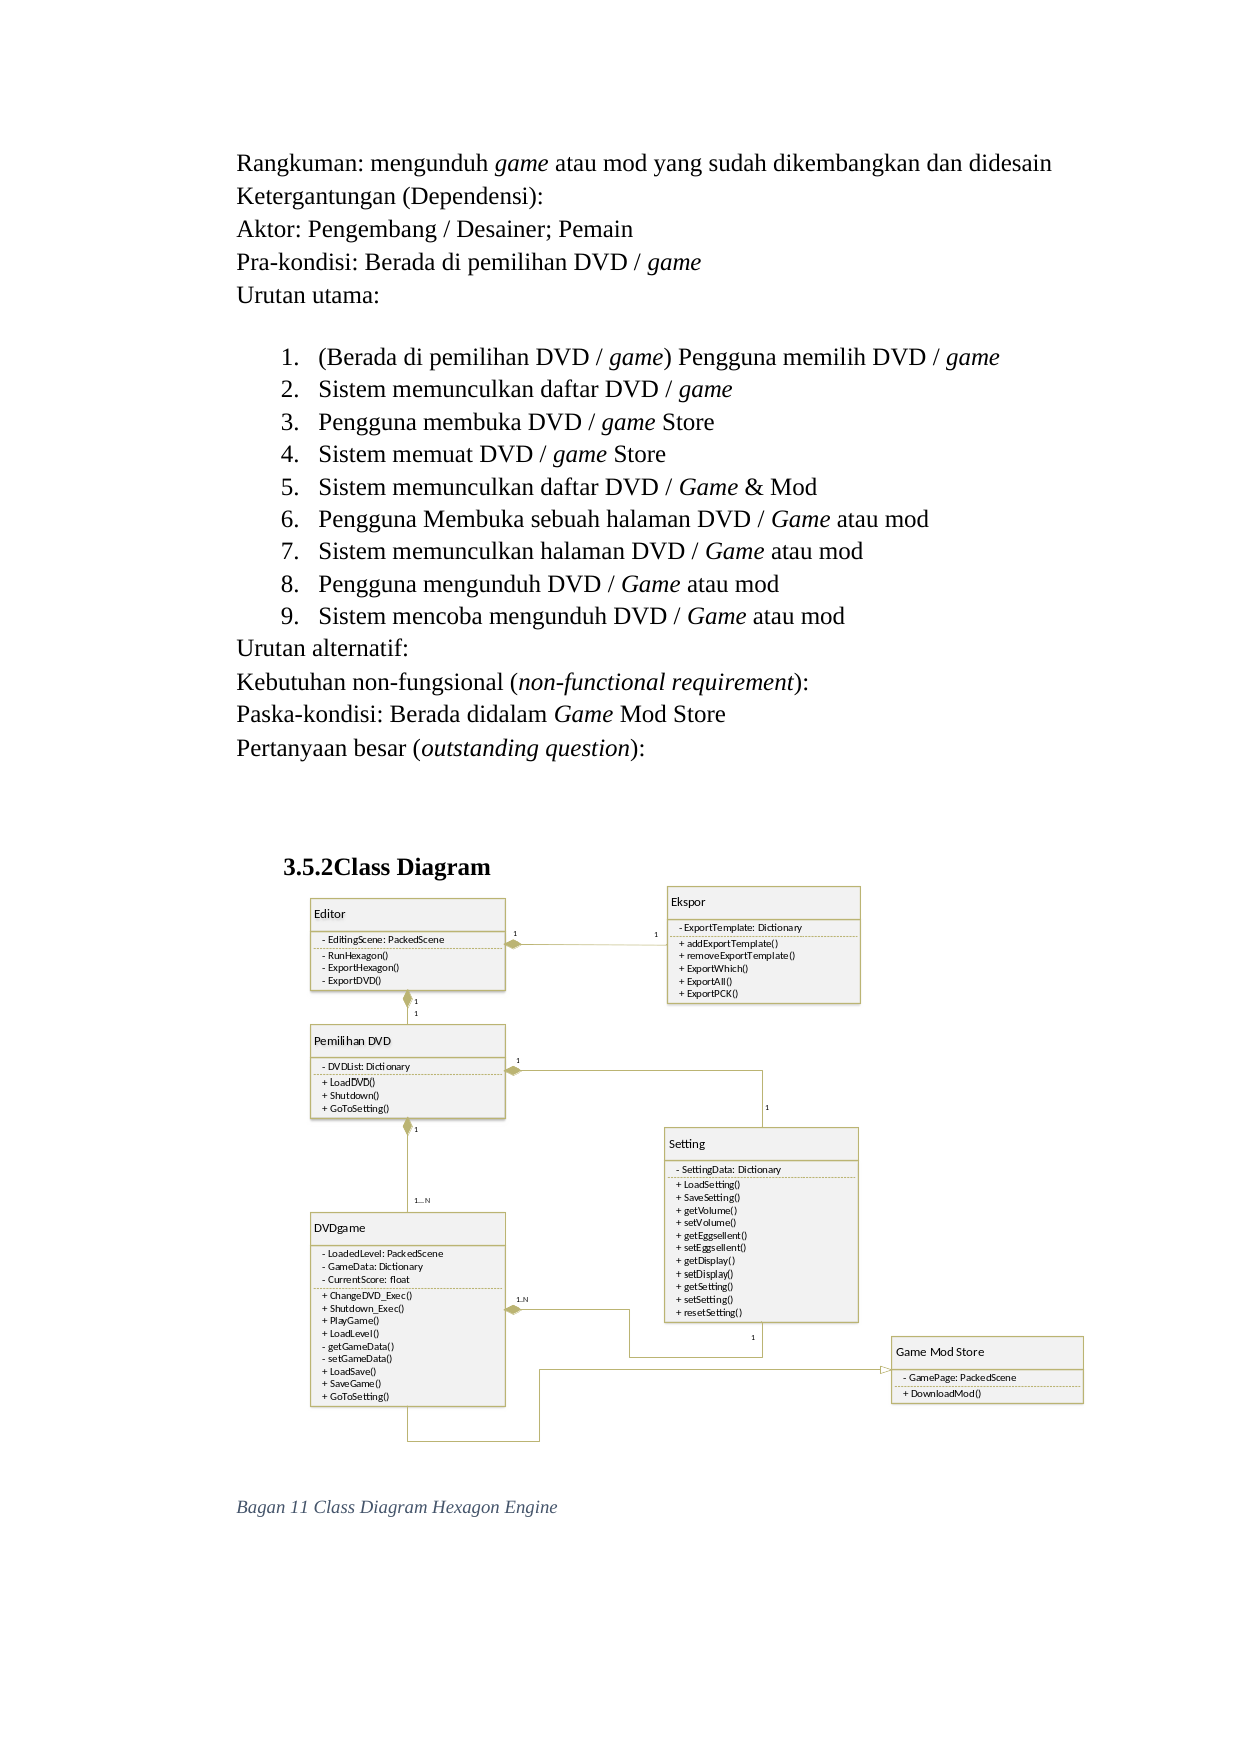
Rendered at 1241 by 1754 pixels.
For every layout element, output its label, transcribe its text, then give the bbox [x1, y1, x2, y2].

list Pengguna membuka DVD / game Store [281, 407, 1092, 436]
text Rangkuman: mengunduh game atau mod yang sudah dikembangkan dan didesain [236, 148, 1092, 176]
text Paska-kondisi: Berada didalam Game Mod Store [236, 699, 1092, 728]
list Sistem memunculkan daftar DVD / Game & Mod [281, 472, 1092, 500]
text Urutan alternatif: [236, 633, 1092, 662]
list (Berada di pemilihan DVD / game) Pengguna memilih DVD / game [281, 342, 1092, 371]
text Pertanyaan besar (outstanding question): [236, 733, 1092, 761]
text Urutan utama: [236, 280, 1092, 308]
text Pra-kondisi: Berada di pemilihan DVD / game [236, 247, 1092, 276]
text Aktor: Pengembang / Desainer; Pemain [236, 214, 1092, 242]
list Sistem mencoba mengunduh DVD / Game atau mod [281, 601, 1092, 630]
list Pengguna Membuka sebuah halaman DVD / Game atau mod [281, 504, 1092, 533]
list Pengguna mengunduh DVD / Game atau mod [281, 569, 1092, 597]
list Sistem memuat DVD / game Store [281, 439, 1092, 468]
text Ketergantungan (Dependensi): [236, 181, 1092, 209]
text Kebutuhan non-fungsional (non-functional requirement): [236, 667, 1092, 695]
list Sistem memunculkan daftar DVD / game [281, 374, 1092, 403]
list Sistem memunculkan halaman DVD / Game atau mod [281, 536, 1092, 565]
subtitle Class Diagram [283, 852, 1092, 881]
text Bagan 11 Class Diagram Hexagon Engine [236, 1496, 1092, 1518]
